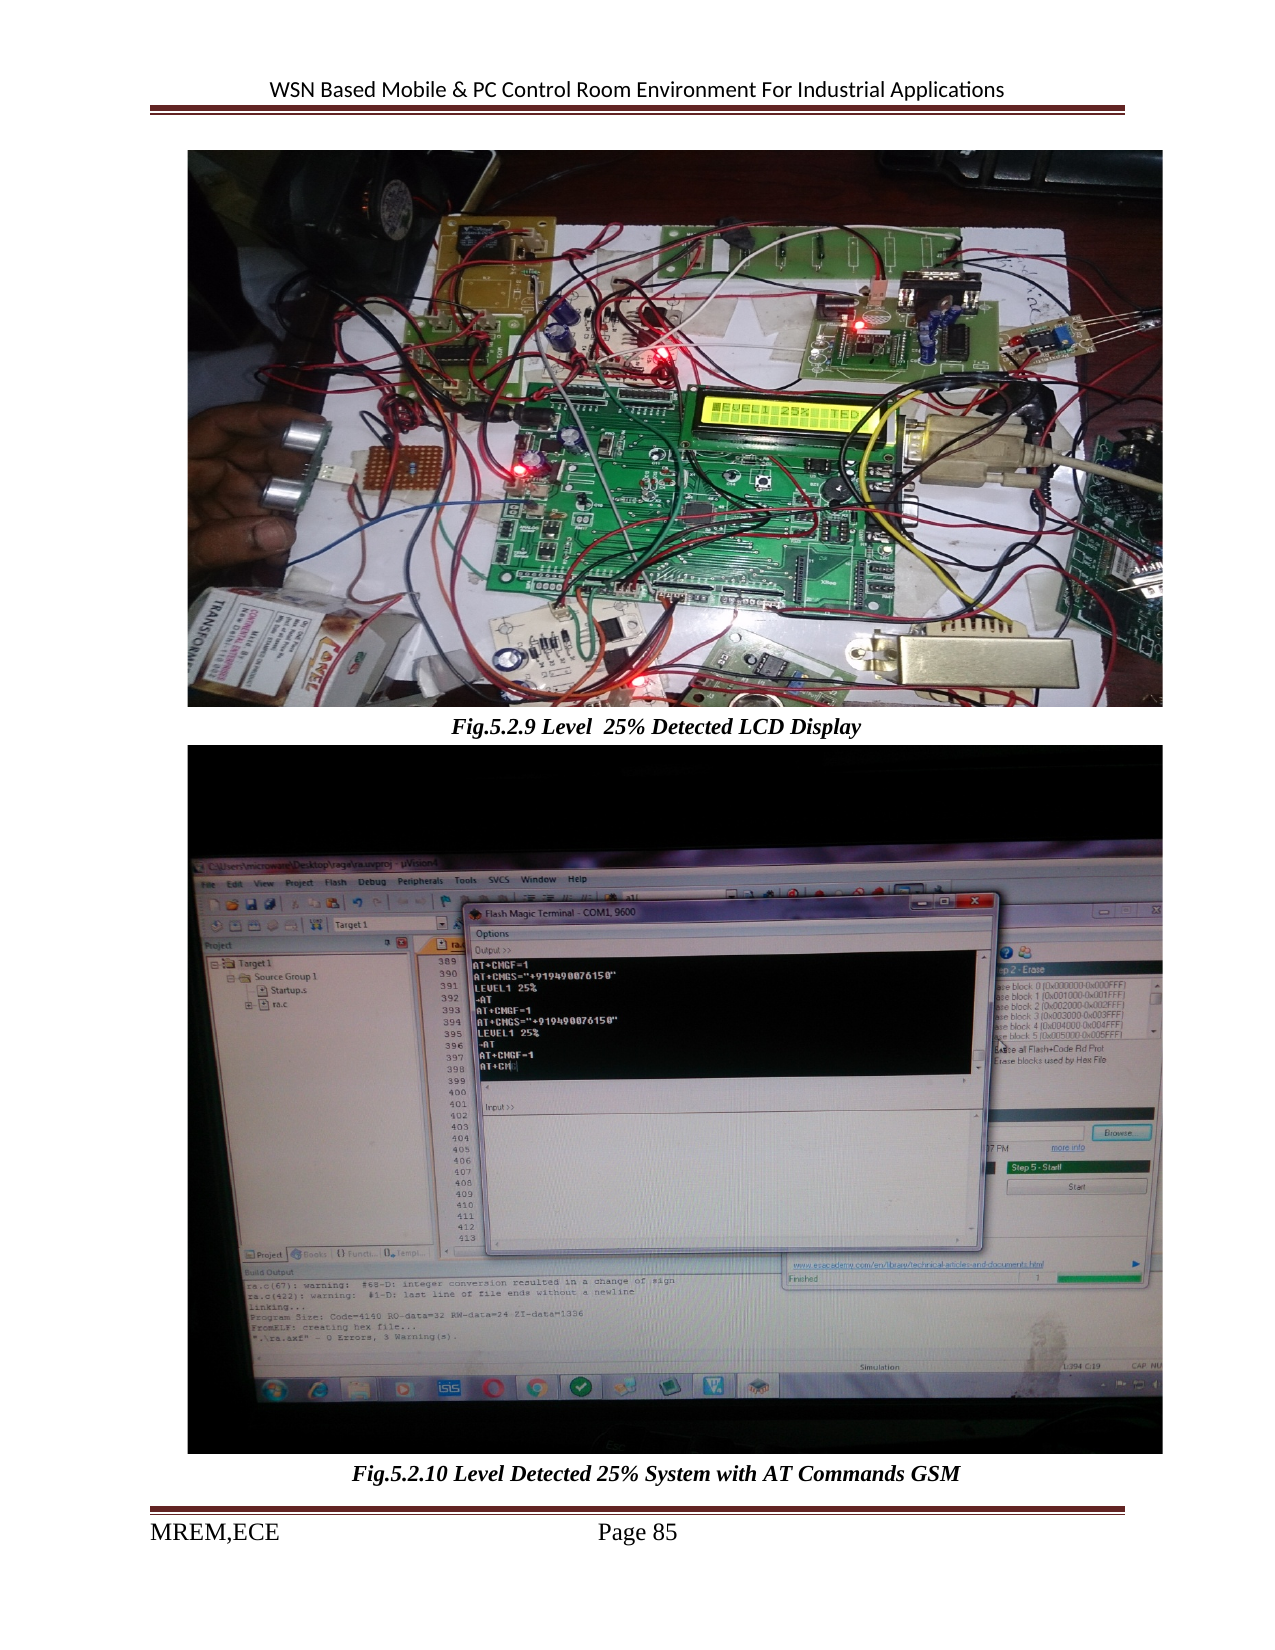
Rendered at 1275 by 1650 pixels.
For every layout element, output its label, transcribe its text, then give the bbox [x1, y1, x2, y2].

text Fig.5.2.10 Level Detected 25% System with AT Commands GSM [187, 1460, 1125, 1486]
picture [187, 745, 1163, 1454]
picture [187, 150, 1163, 707]
text Fig.5.2.9 Level 25% Detected LCD Display [187, 713, 1125, 739]
